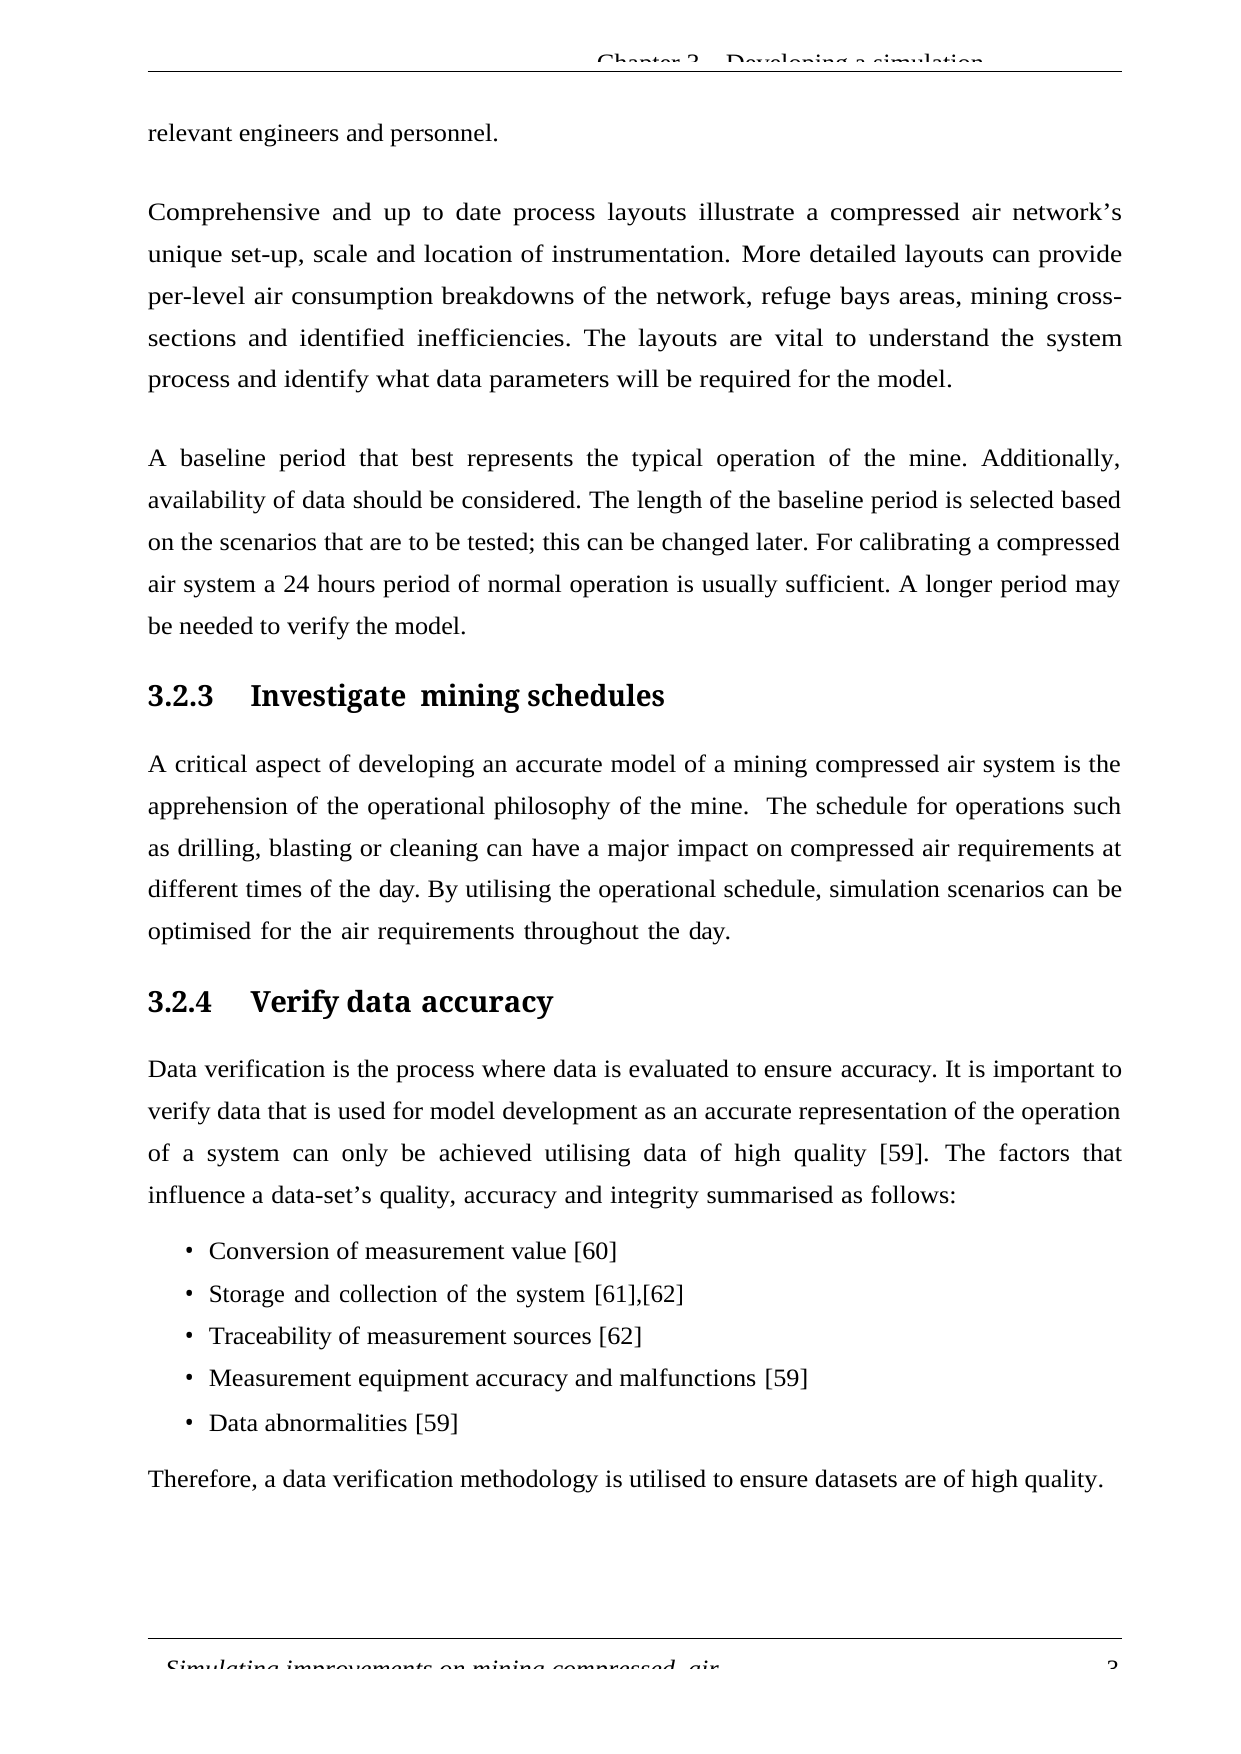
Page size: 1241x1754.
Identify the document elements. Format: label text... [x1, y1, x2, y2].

text Data verification is the process where data is evaluated to ensure accuracy. It is important to verify data that is used for model development as an accurate representation of the operation of a system can only be achieved utilising data of high quality [59]. The factors that influence a data-set’s quality, accuracy and integrity summarised as follows: [148, 1054, 1122, 1209]
subtitle Verify data accuracy [148, 981, 1134, 1021]
subtitle Investigate mining schedules [148, 676, 1134, 715]
text A baseline period that best represents the typical operation of the mine. Additionally, availability of data should be considered. The length of the baseline period is selected based on the scenarios that are to be tested; this can be changed later. For calibrating a compressed air system a 24 hours period of normal operation is usually sufficient. A longer period may be needed to verify the model. [148, 443, 1122, 639]
text A critical aspect of developing an accurate model of a mining compressed air system is the apprehension of the operational philosophy of the mine. The schedule for operations such as drilling, blasting or cleaning can have a major impact on compressed air requirements at different times of the day. By utilising the operational schedule, simulation scenarios can be optimised for the air requirements throughout the day. [148, 749, 1122, 945]
text Therefore, a data verification methodology is utilised to ensure datasets are of high quality. [148, 1464, 1134, 1493]
list Traceability of measurement sources [62] [184, 1311, 1134, 1353]
list Data abnormalities [59] [184, 1395, 1134, 1441]
list Conversion of measurement value [60] [184, 1223, 1134, 1269]
list Storage and collection of the system [61],[62] [184, 1269, 1134, 1311]
text relevant engineers and personnel. [148, 118, 1134, 147]
list Measurement equipment accuracy and malfunctions [59] [184, 1353, 1134, 1395]
text Comprehensive and up to date process layouts illustrate a compressed air network’s unique set-up, scale and location of instrumentation. More detailed layouts can provide per-level air consumption breakdowns of the network, refuge bays areas, mining cross-sections and identified inefficiencies. The layouts are vital to understand the system process and identify what data parameters will be required for the model. [148, 197, 1123, 393]
